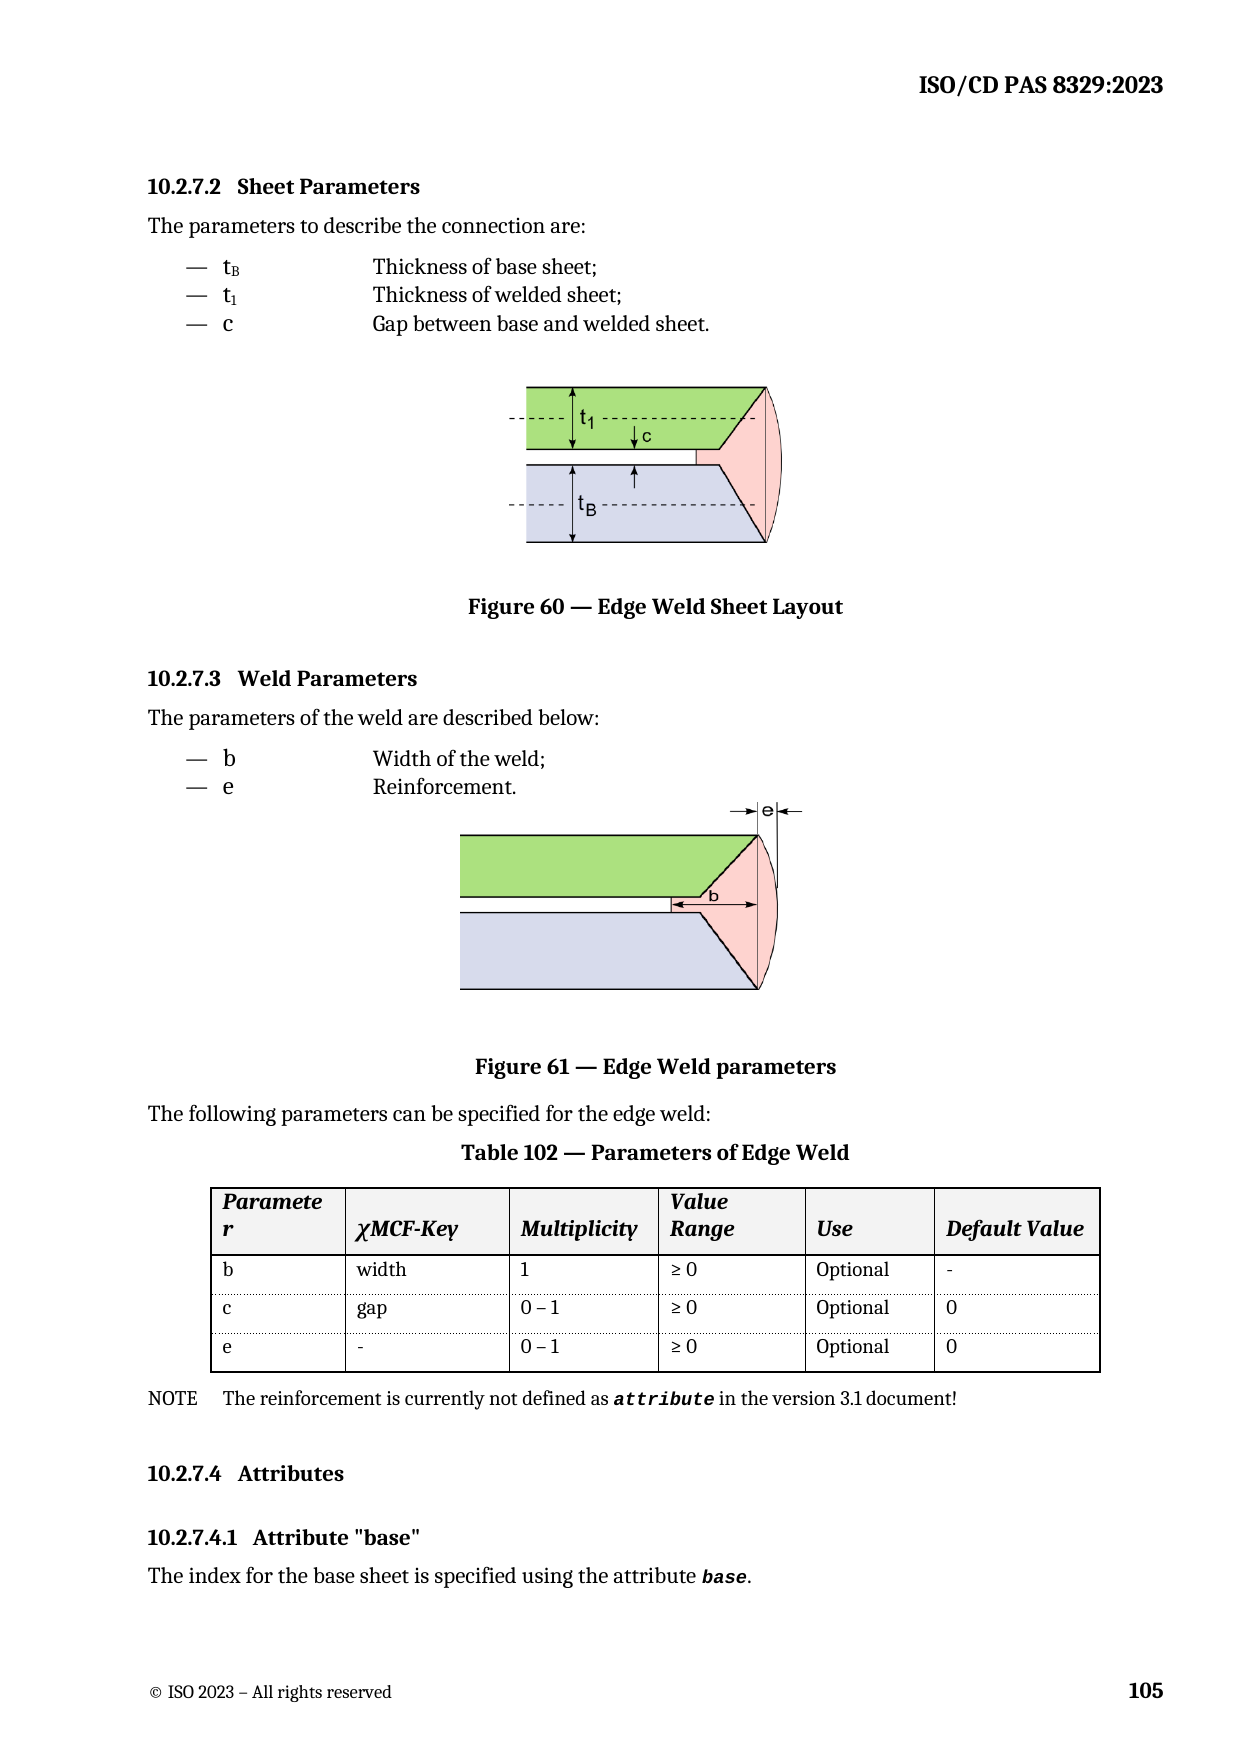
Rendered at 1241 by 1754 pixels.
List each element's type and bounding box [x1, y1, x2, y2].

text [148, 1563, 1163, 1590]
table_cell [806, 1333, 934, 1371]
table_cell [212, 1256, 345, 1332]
picture [509, 376, 802, 543]
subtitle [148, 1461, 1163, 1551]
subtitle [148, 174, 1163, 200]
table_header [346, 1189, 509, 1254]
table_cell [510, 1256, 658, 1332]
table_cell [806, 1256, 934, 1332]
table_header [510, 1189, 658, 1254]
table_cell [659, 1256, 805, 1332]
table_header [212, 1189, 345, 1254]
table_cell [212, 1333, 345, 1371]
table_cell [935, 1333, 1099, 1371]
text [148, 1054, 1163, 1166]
picture [460, 802, 803, 990]
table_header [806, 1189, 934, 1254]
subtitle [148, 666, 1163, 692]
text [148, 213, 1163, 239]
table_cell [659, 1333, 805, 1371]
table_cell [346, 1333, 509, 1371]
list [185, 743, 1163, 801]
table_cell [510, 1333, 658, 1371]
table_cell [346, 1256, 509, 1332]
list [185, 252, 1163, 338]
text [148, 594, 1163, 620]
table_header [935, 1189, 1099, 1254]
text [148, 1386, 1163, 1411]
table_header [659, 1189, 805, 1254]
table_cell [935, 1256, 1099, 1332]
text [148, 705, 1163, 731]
